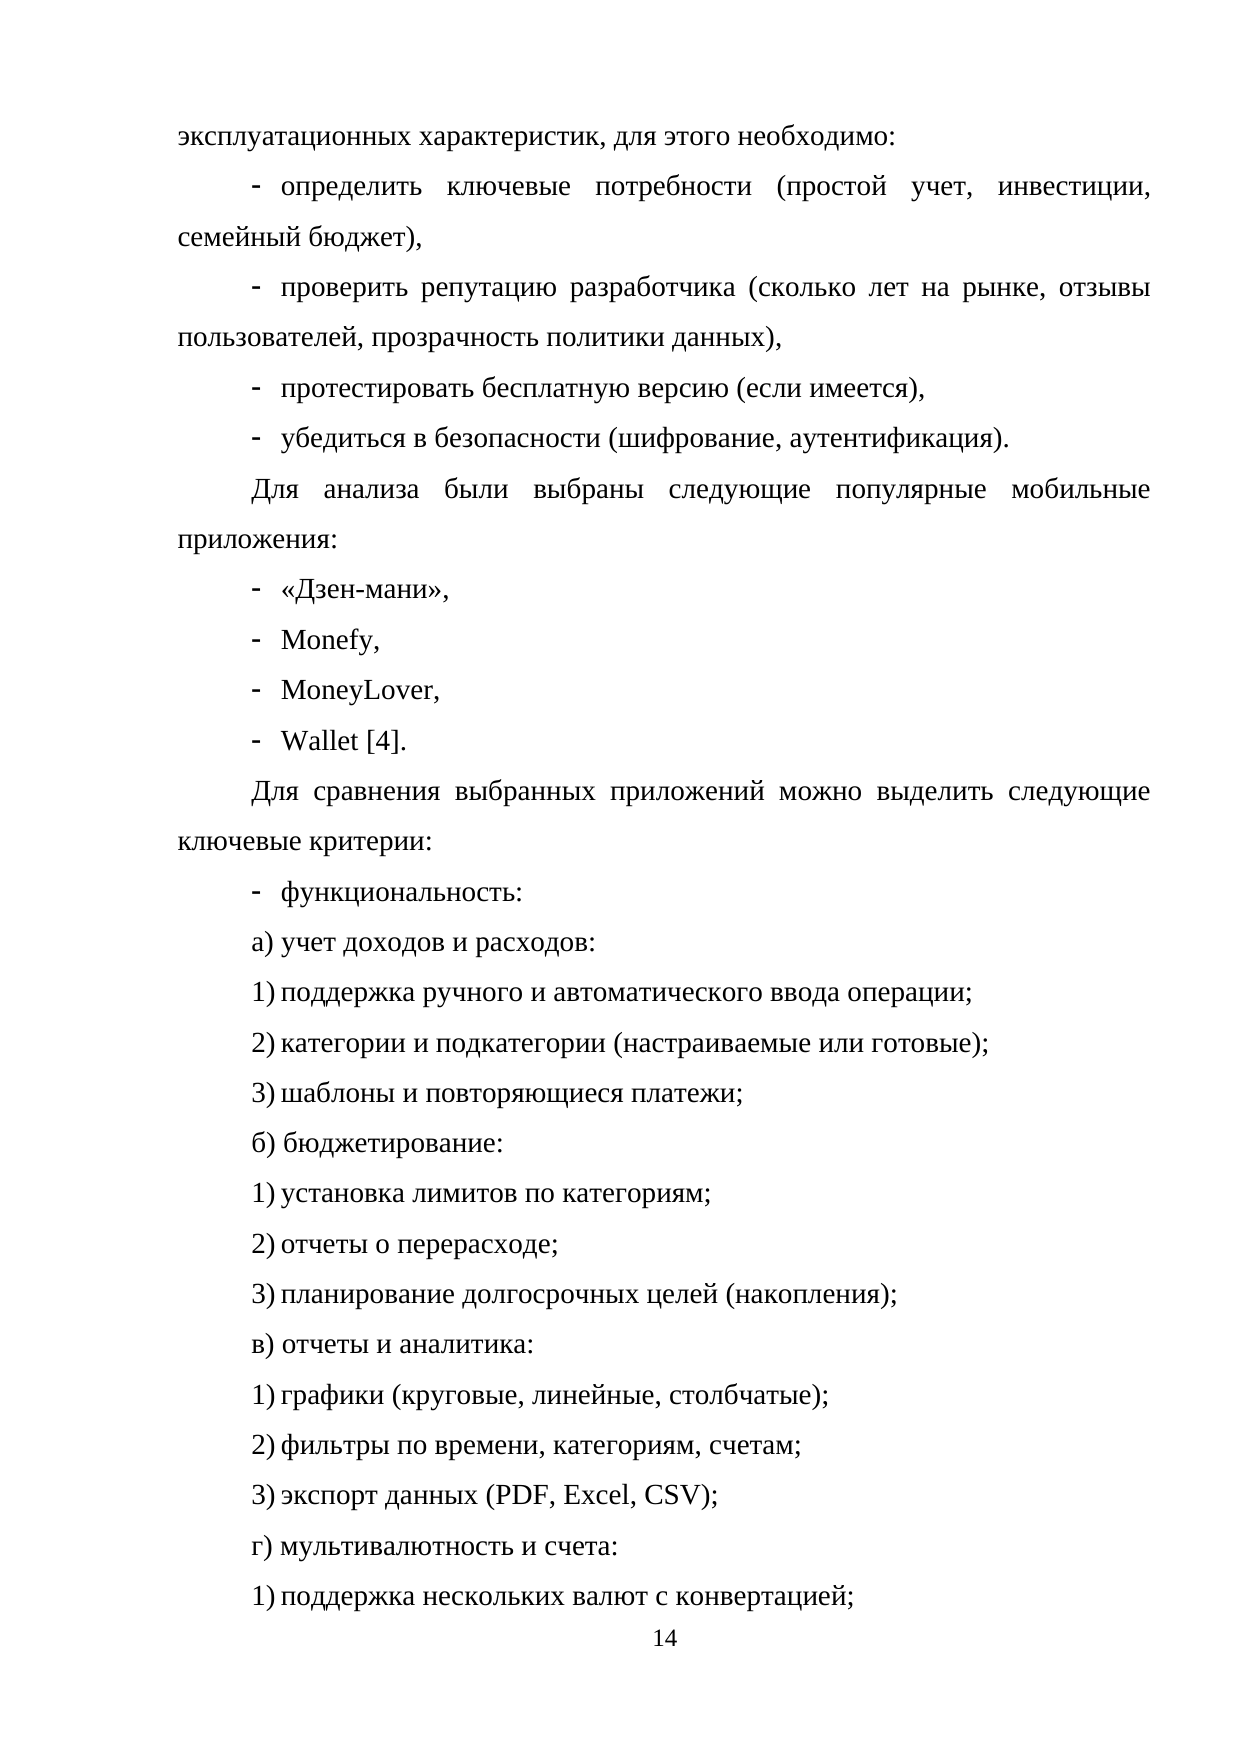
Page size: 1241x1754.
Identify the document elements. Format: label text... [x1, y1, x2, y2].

list определить ключевые потребности (простой учет, инвестиции, семейный бюджет), [177, 168, 1152, 252]
list Monefy, [177, 622, 1152, 655]
list Для сравнения выбранных приложений можно выделить следующие ключевые критерии: [177, 773, 1152, 857]
list в) отчеты и аналитика: [177, 1327, 1152, 1360]
list убедиться в безопасности (шифрование, аутентификация). [177, 420, 1152, 454]
list Для анализа были выбраны следующие популярные мобильные приложения: [177, 471, 1152, 554]
list Wallet [4]. [177, 723, 1152, 756]
list а) учет доходов и расходов: [251, 924, 1152, 958]
list графики (круговые, линейные, столбчатые); [177, 1377, 1152, 1410]
list отчеты о перерасходе; [177, 1226, 1152, 1259]
list функциональность: [177, 874, 1152, 907]
list «Дзен-мани», [177, 571, 1152, 605]
list установка лимитов по категориям; [177, 1176, 1152, 1209]
list категории и подкатегории (настраиваемые или готовые); [177, 1025, 1152, 1058]
list проверить репутацию разработчика (сколько лет на рынке, отзывы пользователей, прозрачность политики данных), [177, 269, 1152, 353]
list б) бюджетирование: [251, 1125, 1152, 1159]
list поддержка ручного и автоматического ввода операции; [177, 974, 1152, 1008]
list планирование долгосрочных целей (накопления); [177, 1276, 1152, 1310]
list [177, 118, 1152, 152]
list поддержка нескольких валют с конвертацией; [177, 1578, 1152, 1612]
list экспорт данных (PDF, Excel, CSV); [177, 1477, 1152, 1511]
list шаблоны и повторяющиеся платежи; [177, 1075, 1152, 1108]
list протестировать бесплатную версию (если имеется), [177, 370, 1152, 403]
list г) мультивалютность и счета: [251, 1528, 1152, 1561]
list MoneyLover, [177, 672, 1152, 706]
list фильтры по времени, категориям, счетам; [177, 1427, 1152, 1461]
